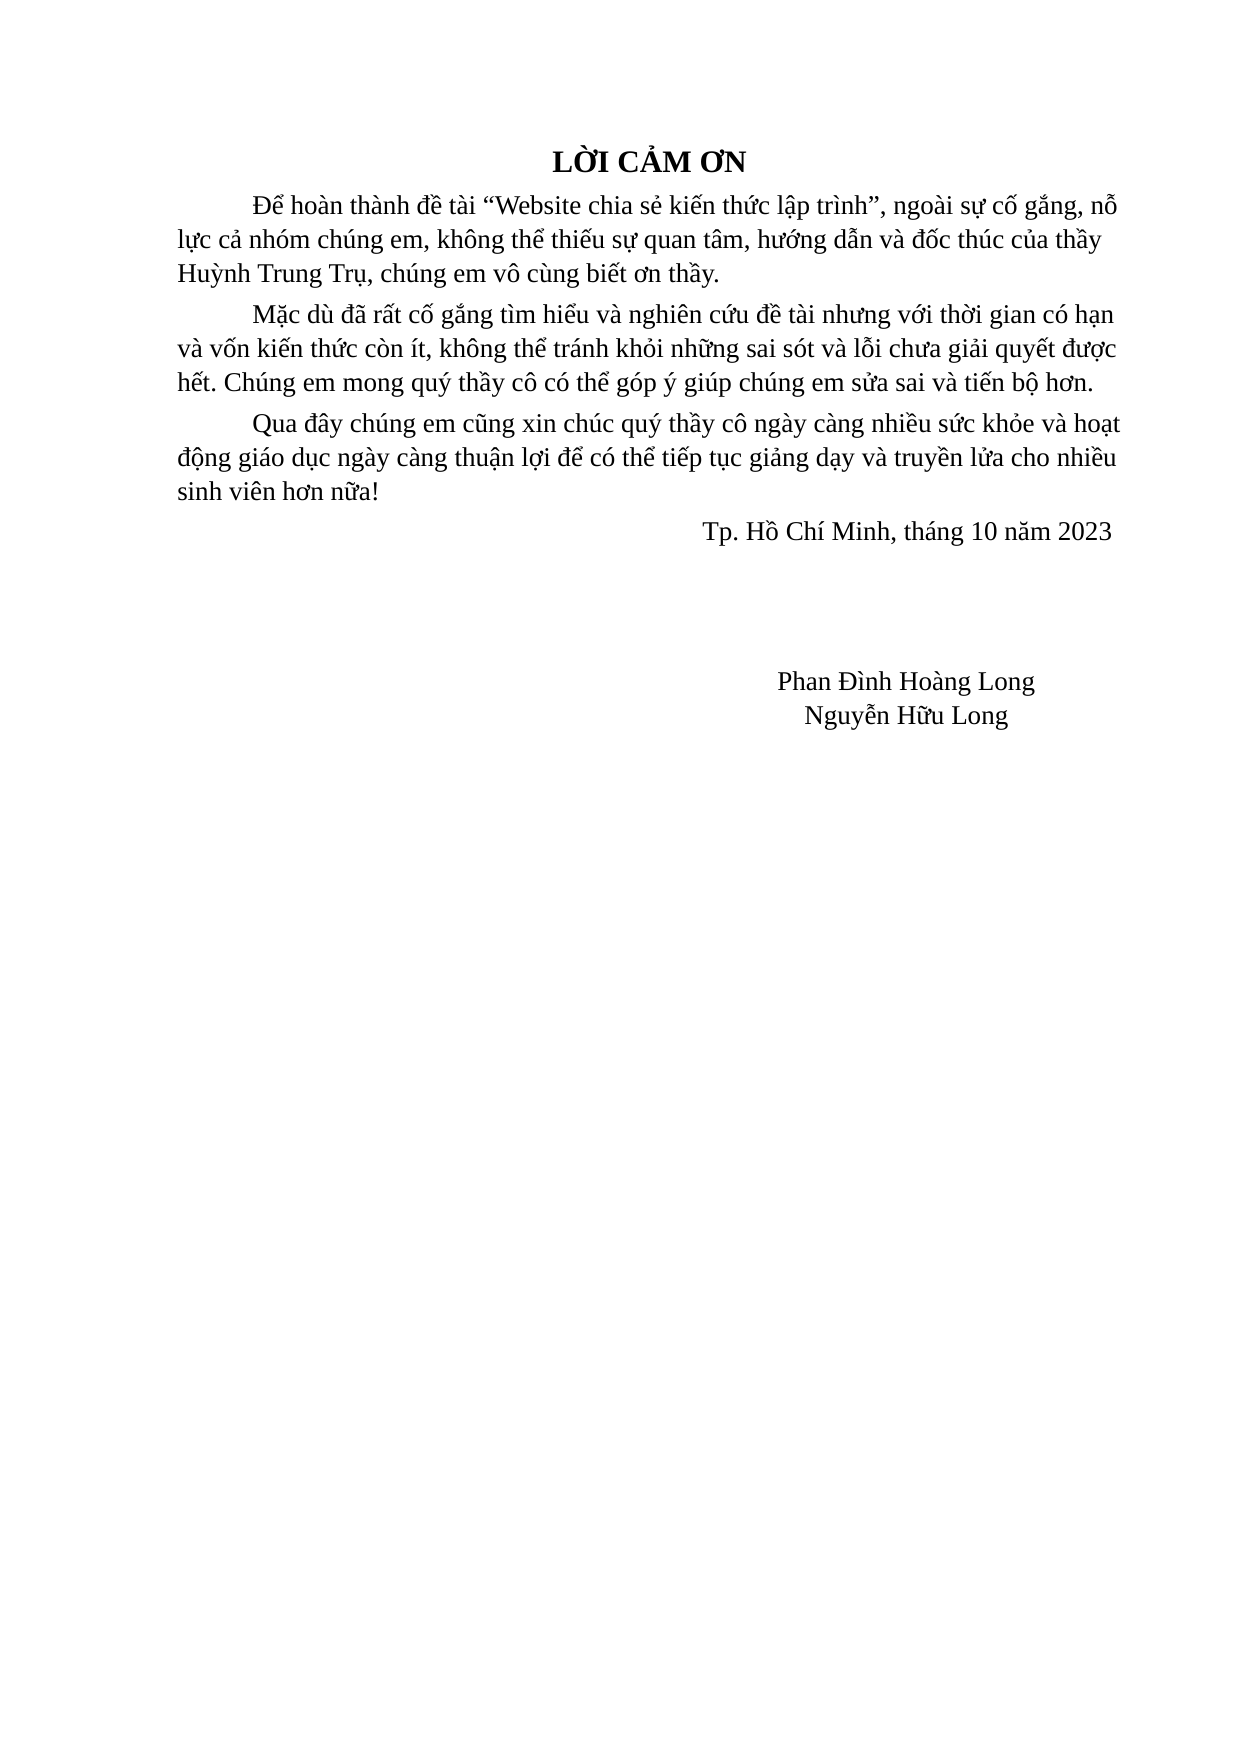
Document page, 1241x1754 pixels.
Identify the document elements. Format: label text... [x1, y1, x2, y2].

text Tp. Hồ Chí Minh, tháng 10 năm 2023 [177, 516, 1122, 547]
text Mặc dù đã rất cố gắng tìm hiểu và nghiên cứu đề tài nhưng với thời gian có hạn và vốn kiến thức còn ít, không thể tránh khỏi những sai sót và lỗi chưa giải quyết được hết. Chúng em mong quý thầy cô có thể góp ý giúp chúng em sửa sai và tiến bộ hơn. [177, 298, 1122, 397]
text Phan Đình Hoàng Long Nguyễn Hữu Long [177, 596, 1122, 730]
text Qua đây chúng em cũng xin chúc quý thầy cô ngày càng nhiều sức khỏe và hoạt động giáo dục ngày càng thuận lợi để có thể tiếp tục giảng dạy và truyền lửa cho nhiều sinh viên hơn nữa! [177, 407, 1122, 506]
subtitle LỜI CẢM ƠN [177, 143, 1122, 179]
text Để hoàn thành đề tài “Website chia sẻ kiến thức lập trình”, ngoài sự cố gắng, nỗ lực cả nhóm chúng em, không thể thiếu sự quan tâm, hướng dẫn và đốc thúc của thầy Huỳnh Trung Trụ, chúng em vô cùng biết ơn thầy. [177, 189, 1122, 289]
